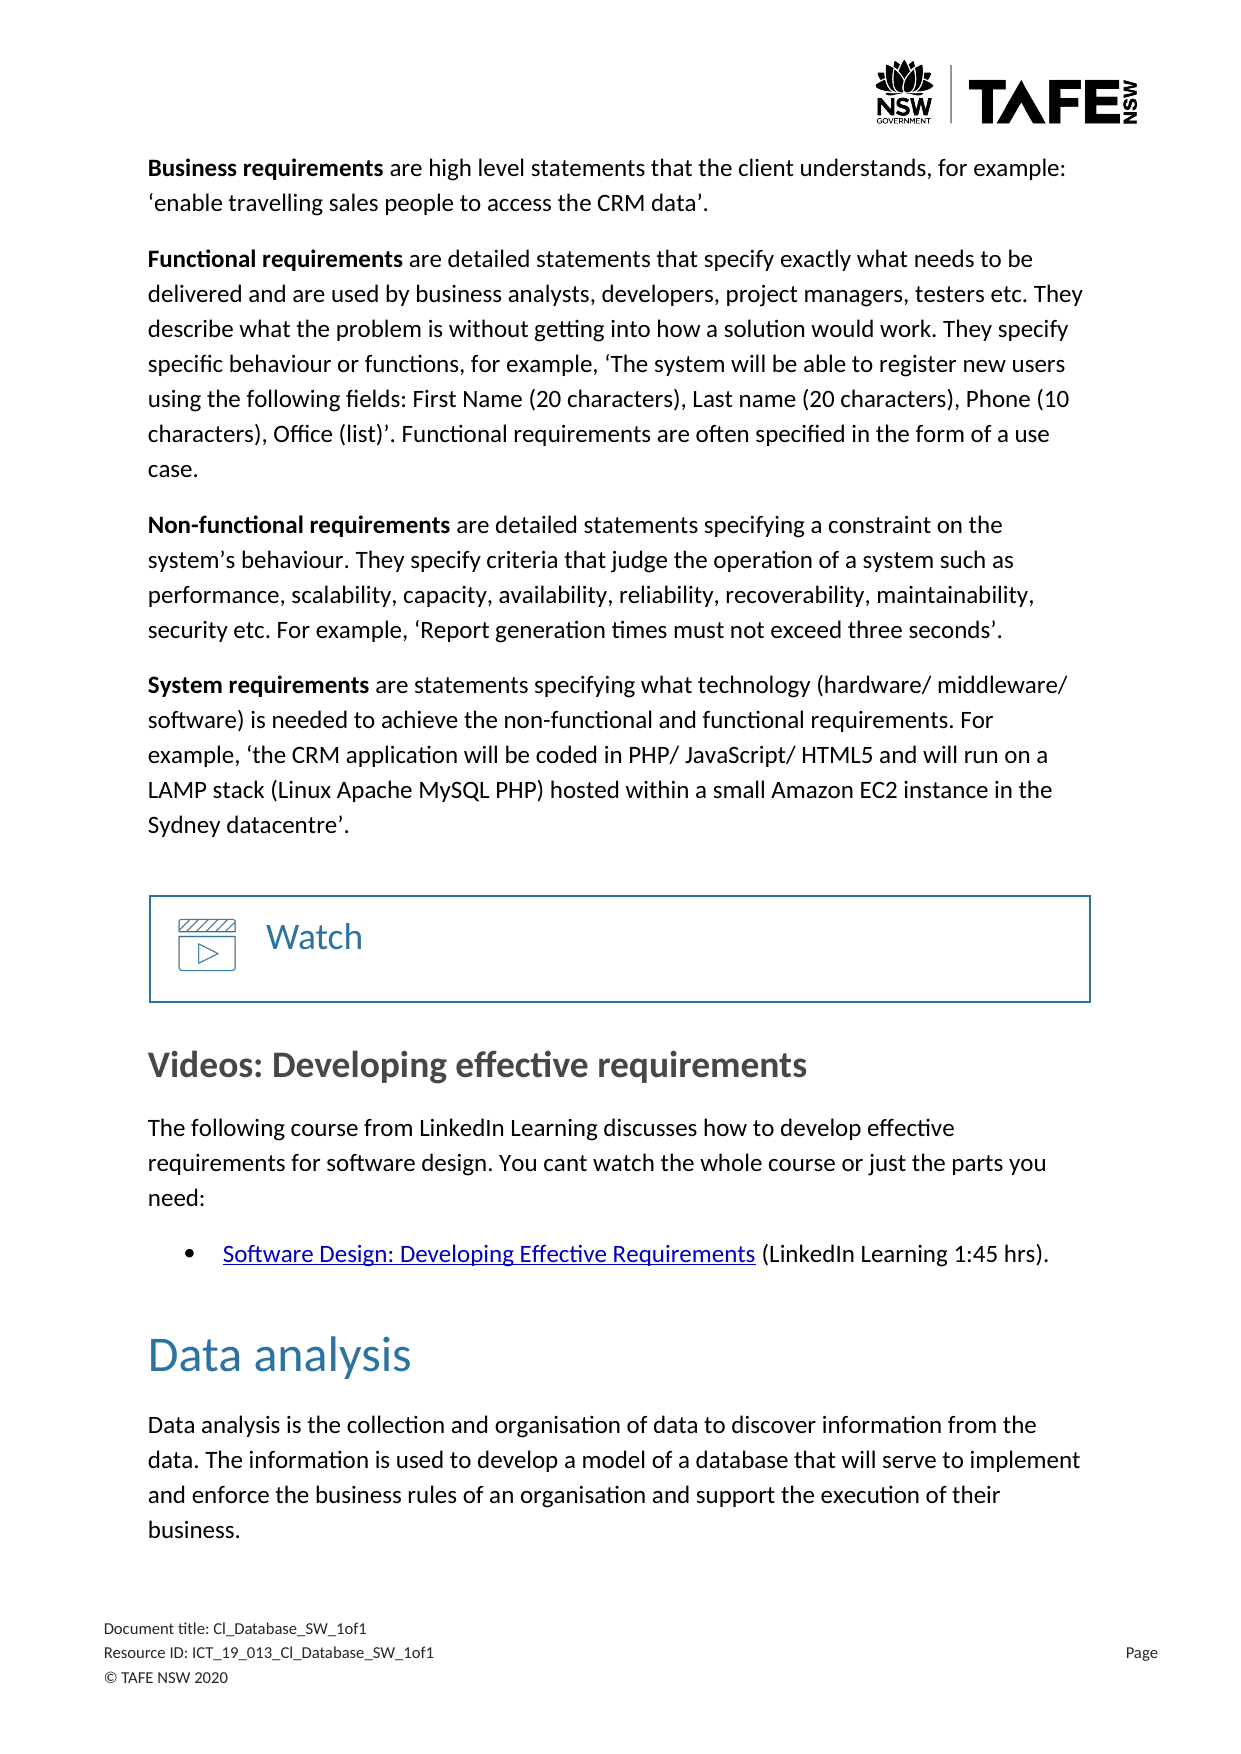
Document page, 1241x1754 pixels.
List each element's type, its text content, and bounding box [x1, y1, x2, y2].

text System requirements are statements specifying what technology (hardware/ middleware/ software) is needed to achieve the non-functional and functional requirements. For example, ‘the CRM application will be coded in PHP/ JavaScript/ HTML5 and will run on a LAMP stack (Linux Apache MySQL PHP) hosted within a small Amazon EC2 instance in the Sydney datacentre’. [148, 669, 1092, 840]
text Data analysis is the collection and organisation of data to discover information from the data. The information is used to develop a model of a database that will serve to implement and enforce the business rules of an organisation and support the execution of their business. [148, 1409, 1092, 1544]
text Non-functional requirements are detailed statements specifying a constraint on the system’s behaviour. They specify criteria that judge the operation of a system such as performance, scalability, capacity, availability, reliability, recoverability, maintainability, security etc. For example, ‘Report generation times must not exceed three seconds’. [148, 509, 1092, 644]
text Functional requirements are detailed statements that specify exactly what needs to be delivered and are used by business analysts, developers, project managers, testers etc. They describe what the problem is without getting into how a solution would work. They specify specific behaviour or functions, for example, ‘The system will be able to register new users using the following fields: First Name (20 characters), Last name (20 characters), Phone (10 characters), Office (list)’. Functional requirements are often specified in the form of a use case. [148, 243, 1092, 483]
picture [875, 59, 1137, 125]
text Business requirements are high level statements that the client understands, for example: ‘enable travelling sales people to access the CRM data’. [148, 152, 1092, 218]
subtitle Data analysis [148, 1323, 1092, 1384]
list Software Design: Developing Effective Requirements (LinkedIn Learning 1:45 hrs). [185, 1238, 1092, 1268]
text The following course from LinkedIn Learning discusses how to develop effective requirements for software design. You cant watch the whole course or just the parts you need: [148, 1112, 1092, 1212]
subtitle Videos: Developing effective requirements [148, 1041, 1092, 1087]
subtitle Watch [151, 897, 1089, 1001]
picture [177, 916, 237, 976]
